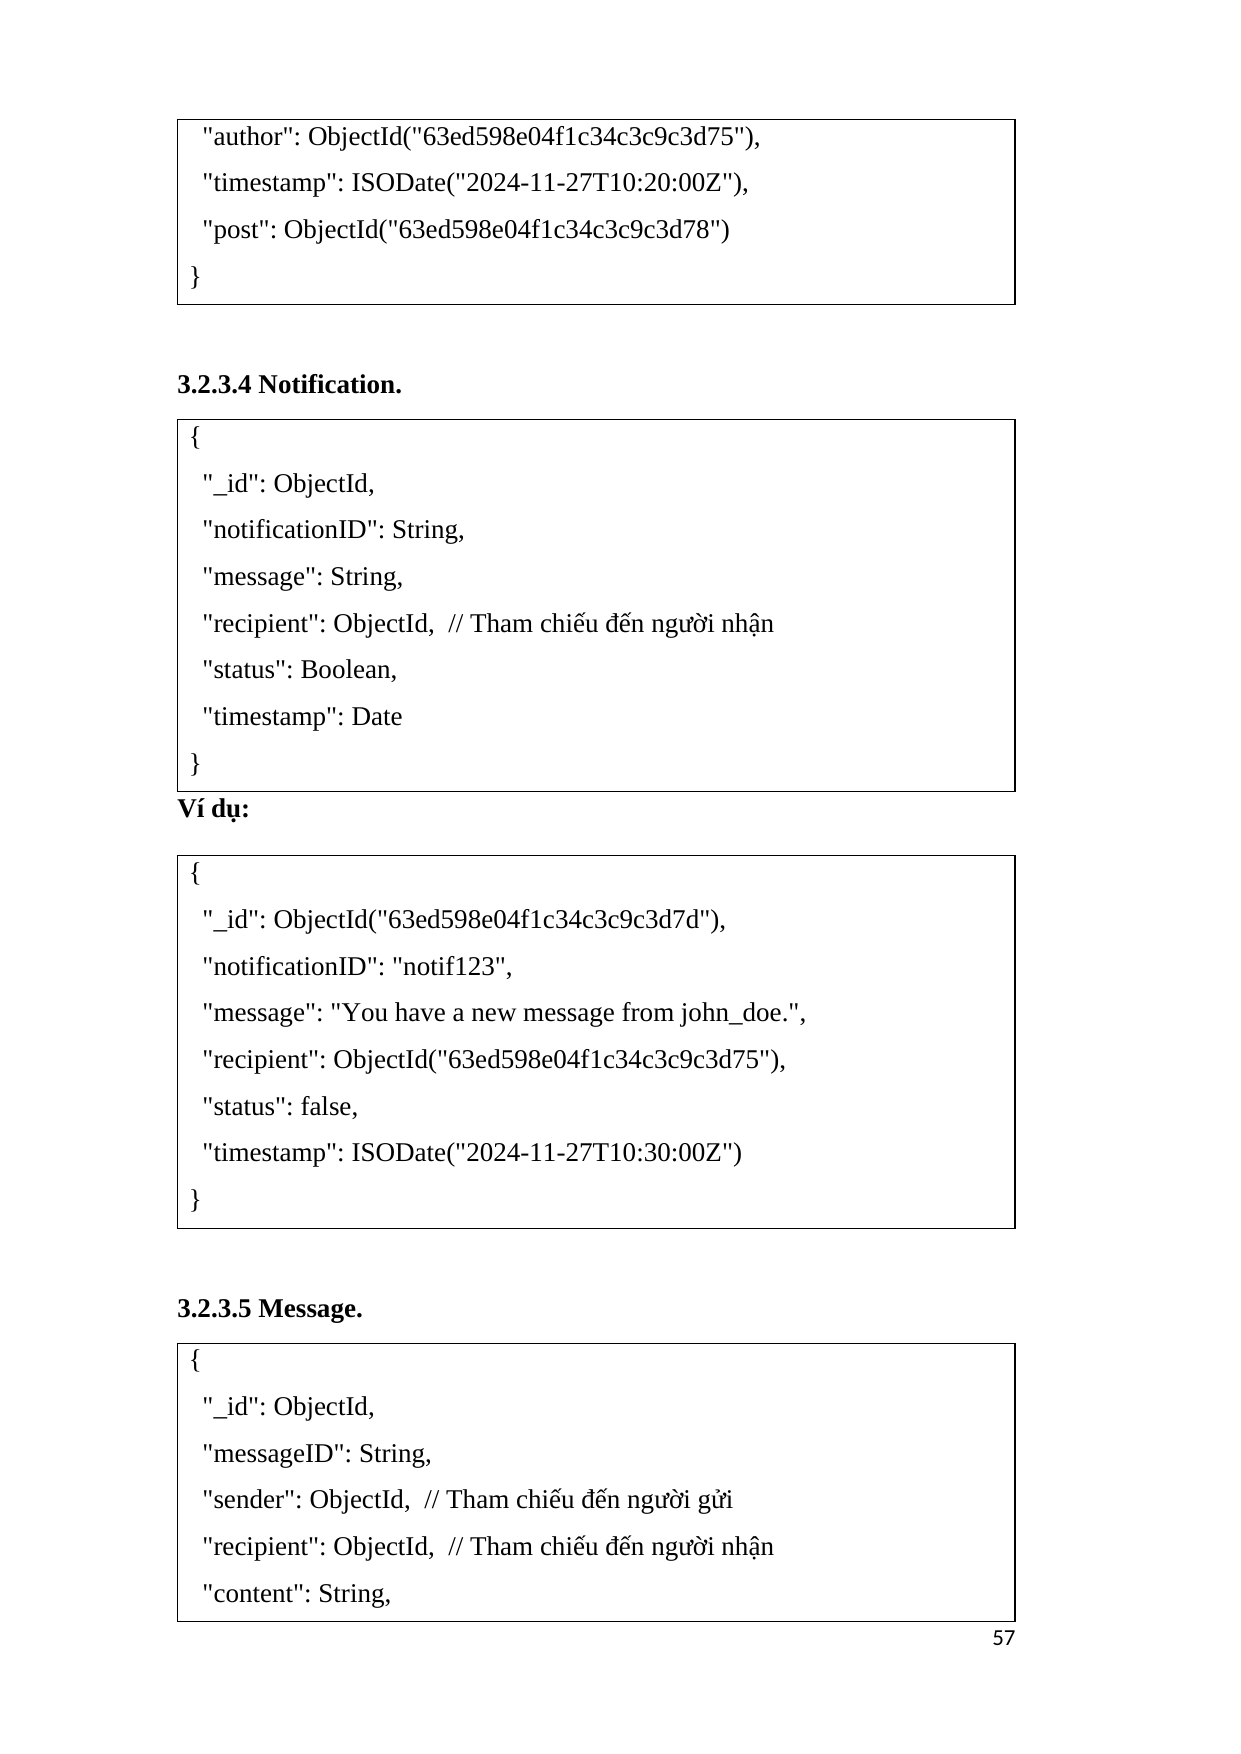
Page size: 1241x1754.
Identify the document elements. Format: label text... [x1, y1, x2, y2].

subtitle 3.2.3.5 Message. [177, 1292, 1015, 1323]
subtitle 3.2.3.4 Notification. [177, 368, 1015, 399]
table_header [178, 120, 1014, 304]
table_header { "_id": ObjectId("63ed598e04f1c34c3c9c3d7d"), "notificationID": "notif123", "message": "You have a new message from john_doe.", "recipient": ObjectId("63ed598e04f1c34c3c9c3d75"), "status": false, "timestamp": ISODate("2024-11-27T10:30:00Z") } [178, 856, 1014, 1227]
table_header { "_id": ObjectId, "notificationID": String, "message": String, "recipient": ObjectId, // Tham chiếu đến người nhận "status": Boolean, "timestamp": Date } [178, 420, 1014, 791]
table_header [178, 1344, 1014, 1621]
text Ví dụ: [177, 792, 1015, 823]
